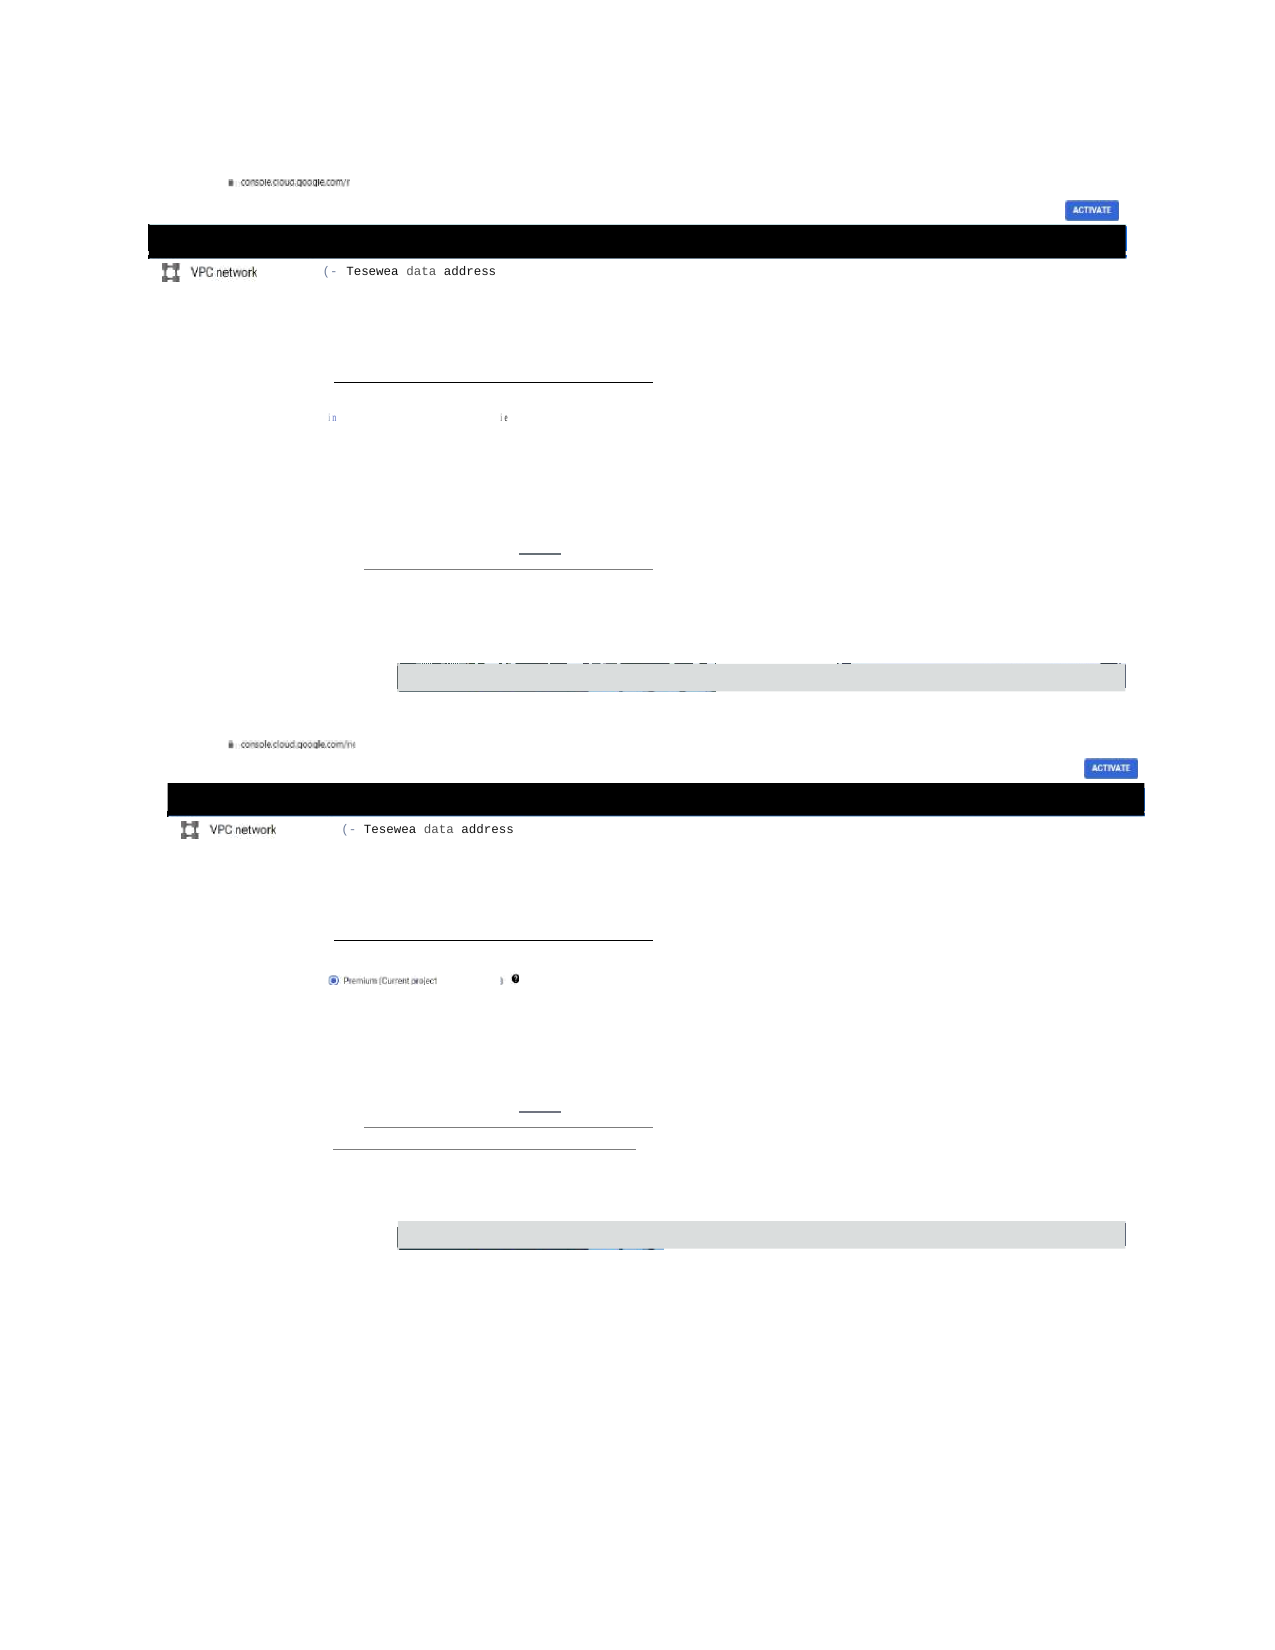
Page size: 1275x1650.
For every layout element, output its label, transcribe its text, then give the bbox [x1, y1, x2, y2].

picture [328, 971, 519, 985]
text i n i e [328, 410, 1210, 423]
picture [1065, 200, 1119, 221]
picture [228, 179, 350, 187]
picture [1084, 758, 1138, 779]
picture [181, 821, 276, 839]
picture [228, 740, 356, 749]
picture [162, 263, 257, 282]
